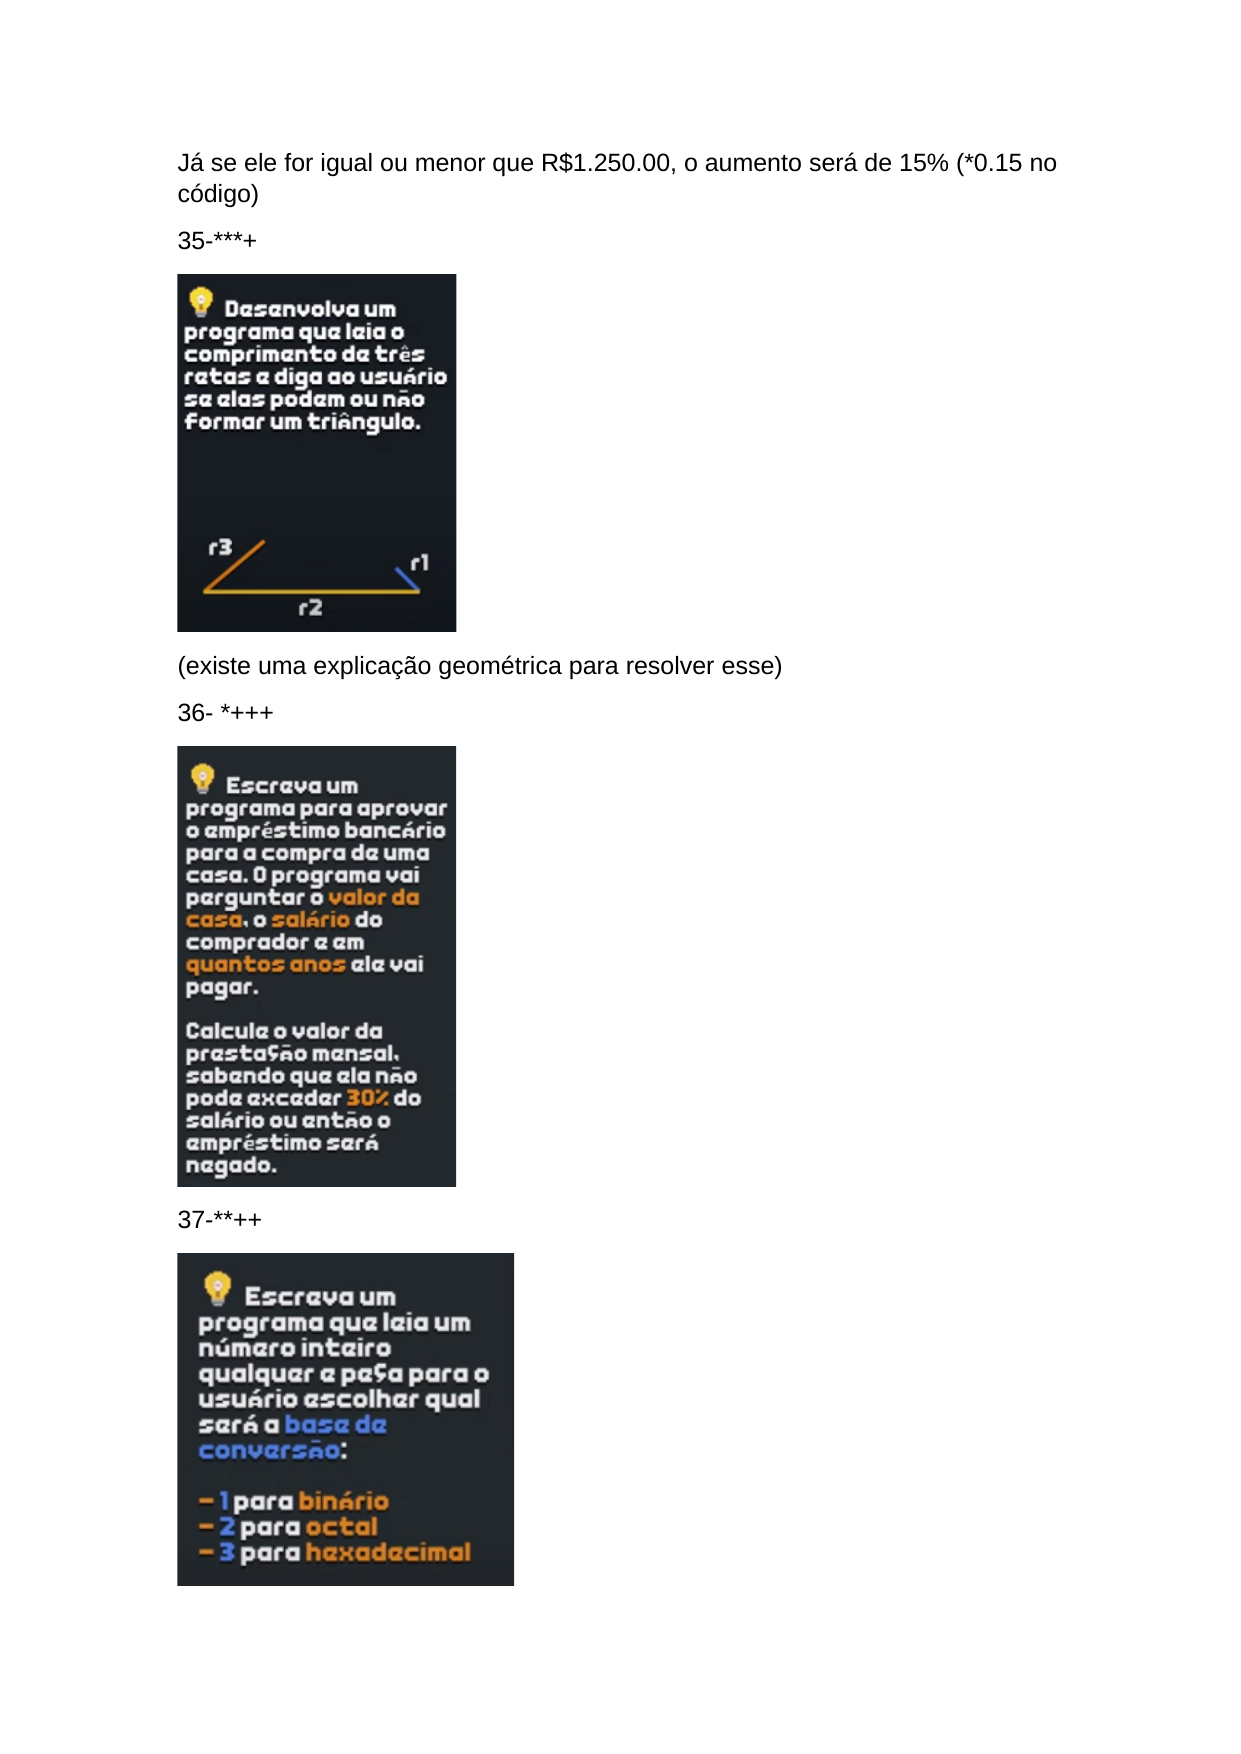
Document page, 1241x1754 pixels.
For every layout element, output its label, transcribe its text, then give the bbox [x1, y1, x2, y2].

text 37-**++ [177, 1206, 1063, 1234]
picture [177, 1253, 515, 1586]
text Já se ele for igual ou menor que R$1.250.00, o aumento será de 15% (*0.15 no código) [177, 148, 1063, 207]
text 35-***+ [177, 226, 1063, 255]
picture [177, 746, 457, 1187]
picture [177, 274, 457, 632]
text (existe uma explicação geométrica para resolver esse) [177, 651, 1063, 679]
text 36- *+++ [177, 698, 1063, 727]
